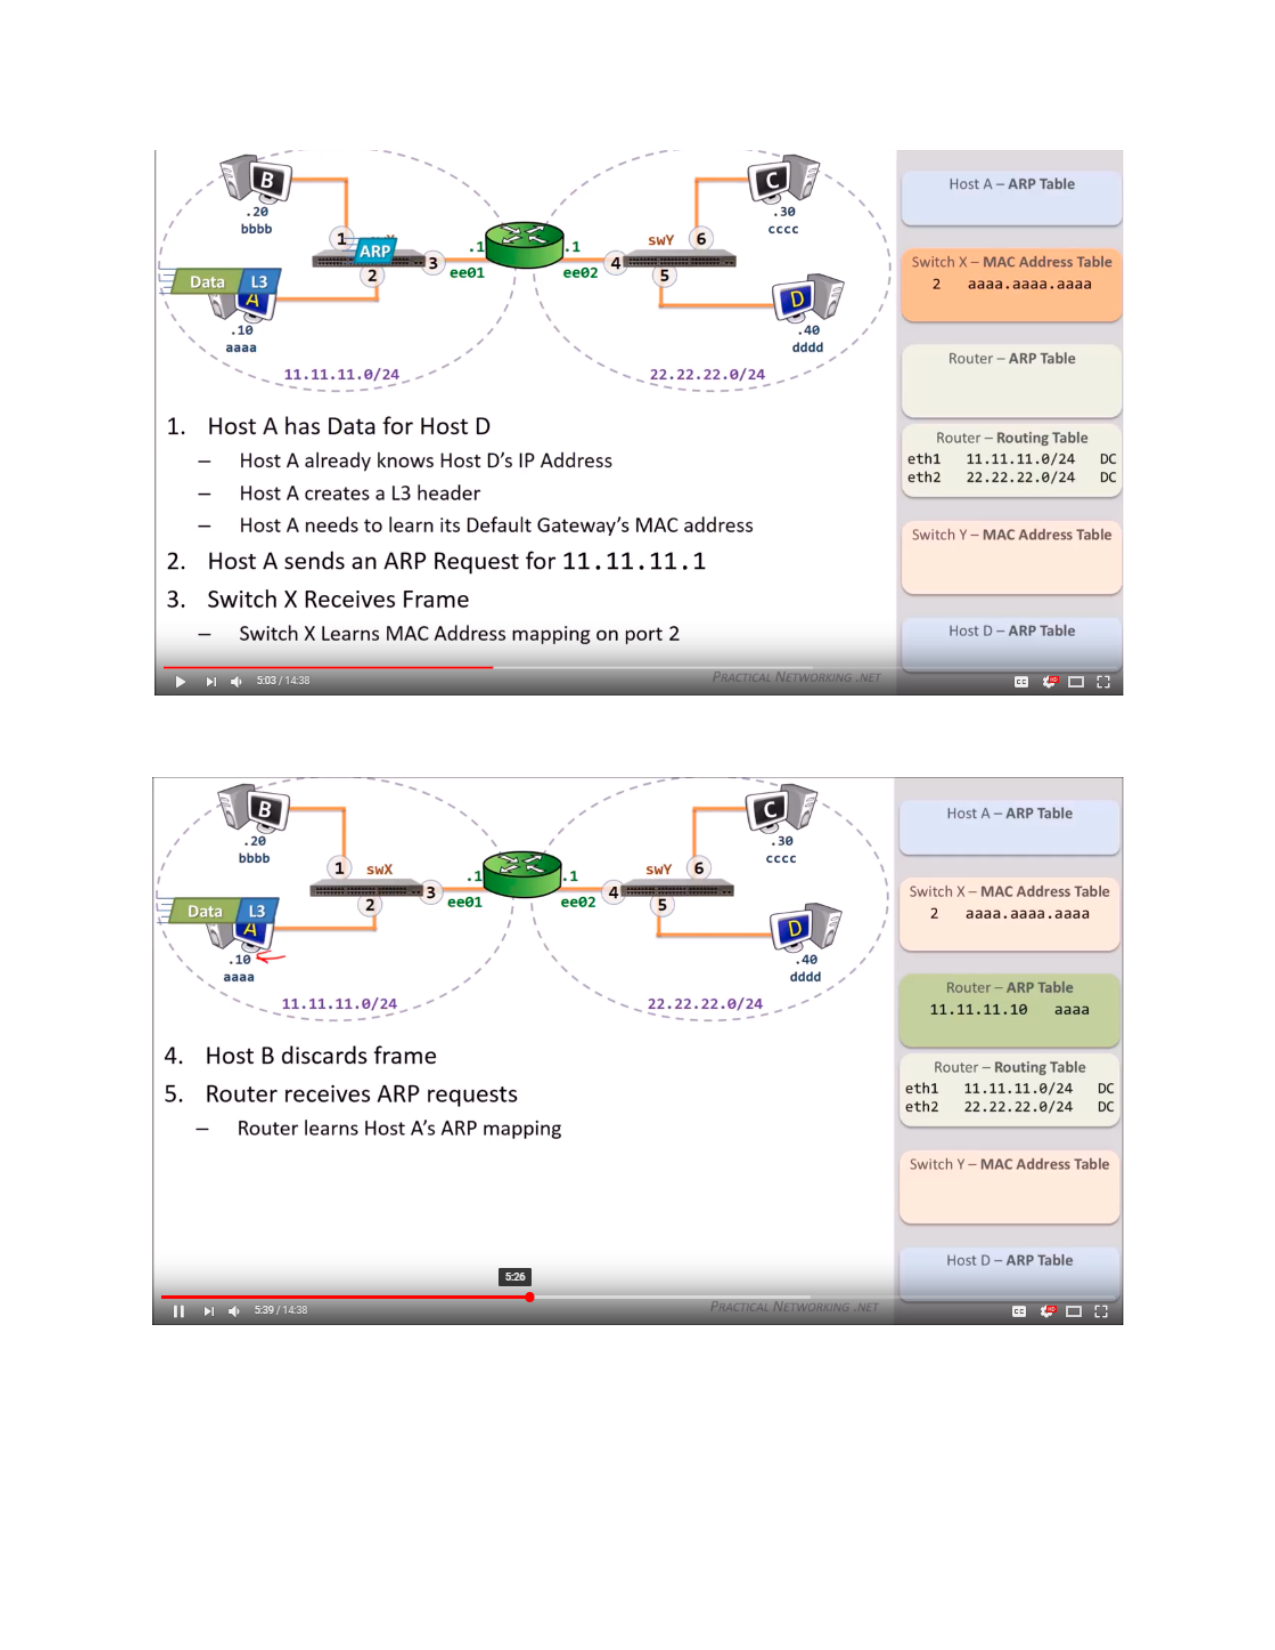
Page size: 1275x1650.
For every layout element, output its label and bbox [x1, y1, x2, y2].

picture [150, 776, 1124, 1332]
picture [150, 150, 1124, 699]
